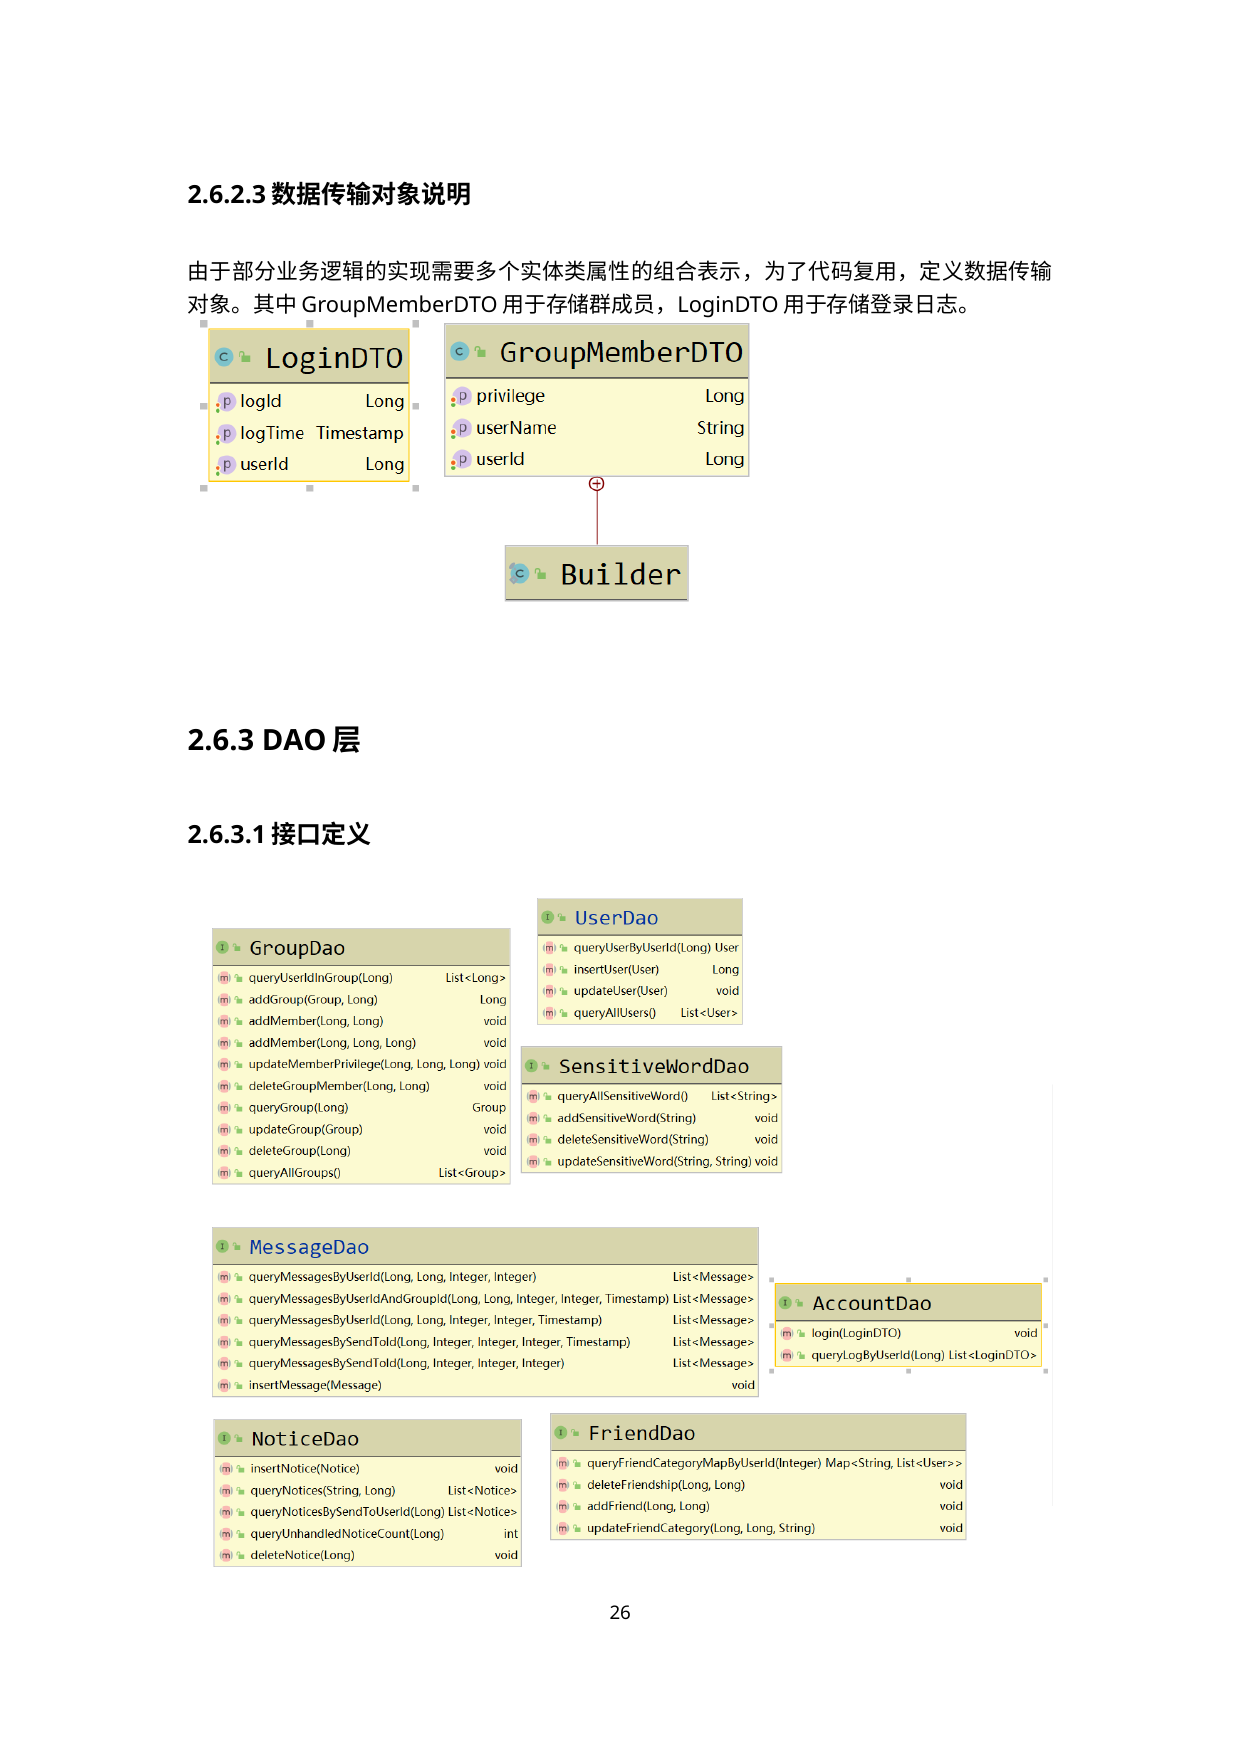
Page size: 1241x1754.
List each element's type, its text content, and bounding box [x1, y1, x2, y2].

subtitle 2.6.3.1接口定义 [187, 800, 1053, 865]
picture [187, 318, 756, 616]
subtitle 2.6.2.3数据传输对象说明 [187, 160, 1053, 225]
subtitle 2.6.3 DAO层 [187, 706, 1053, 771]
text 由于部分业务逻辑的实现需要多个实体类属性的组合表示，为了代码复用，定义数据传输对象。其中GroupMemberDTO用于存储群成员，LoginDTO用于存储登录日志。 [187, 254, 1053, 319]
picture [187, 898, 1053, 1572]
